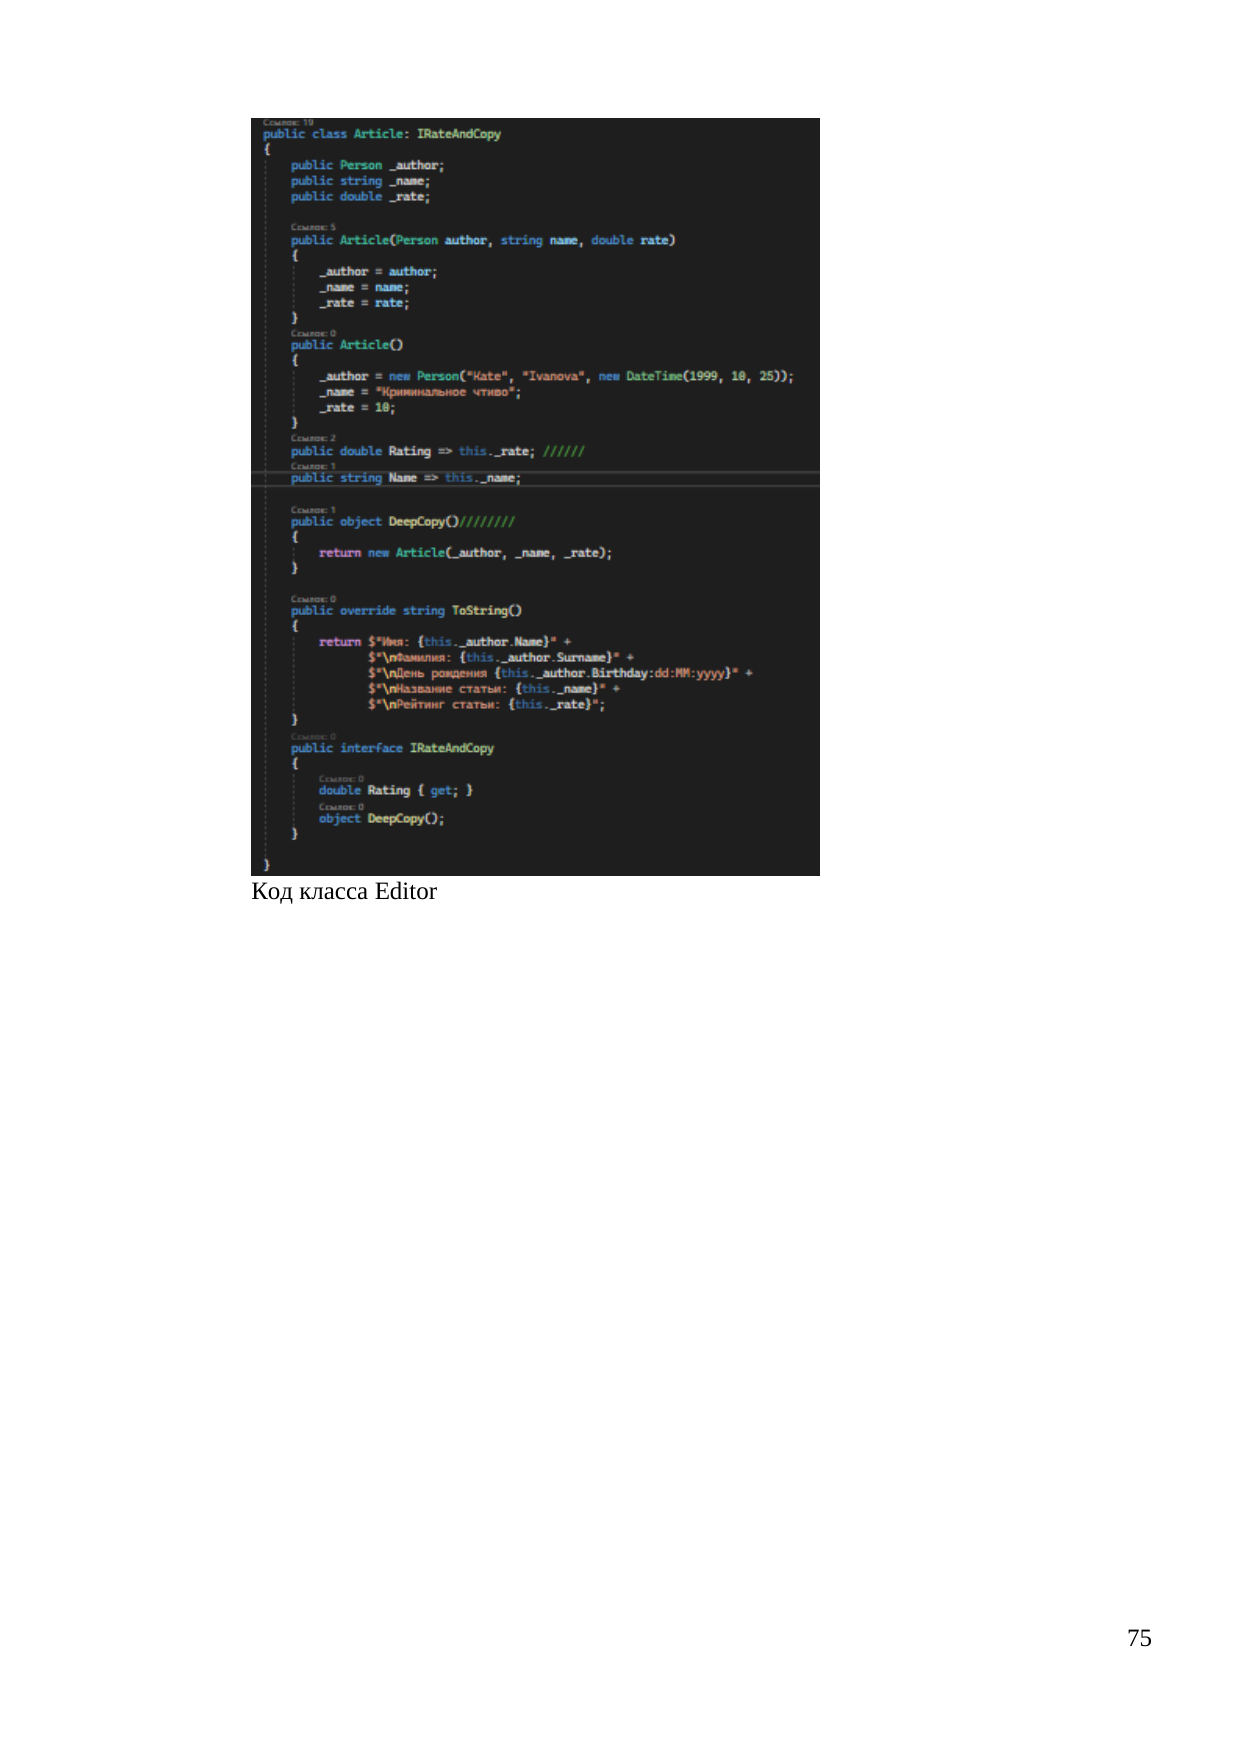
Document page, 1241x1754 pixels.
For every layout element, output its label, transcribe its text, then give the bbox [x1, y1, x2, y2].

picture [251, 118, 820, 876]
text Код класса Editor [177, 876, 1152, 905]
